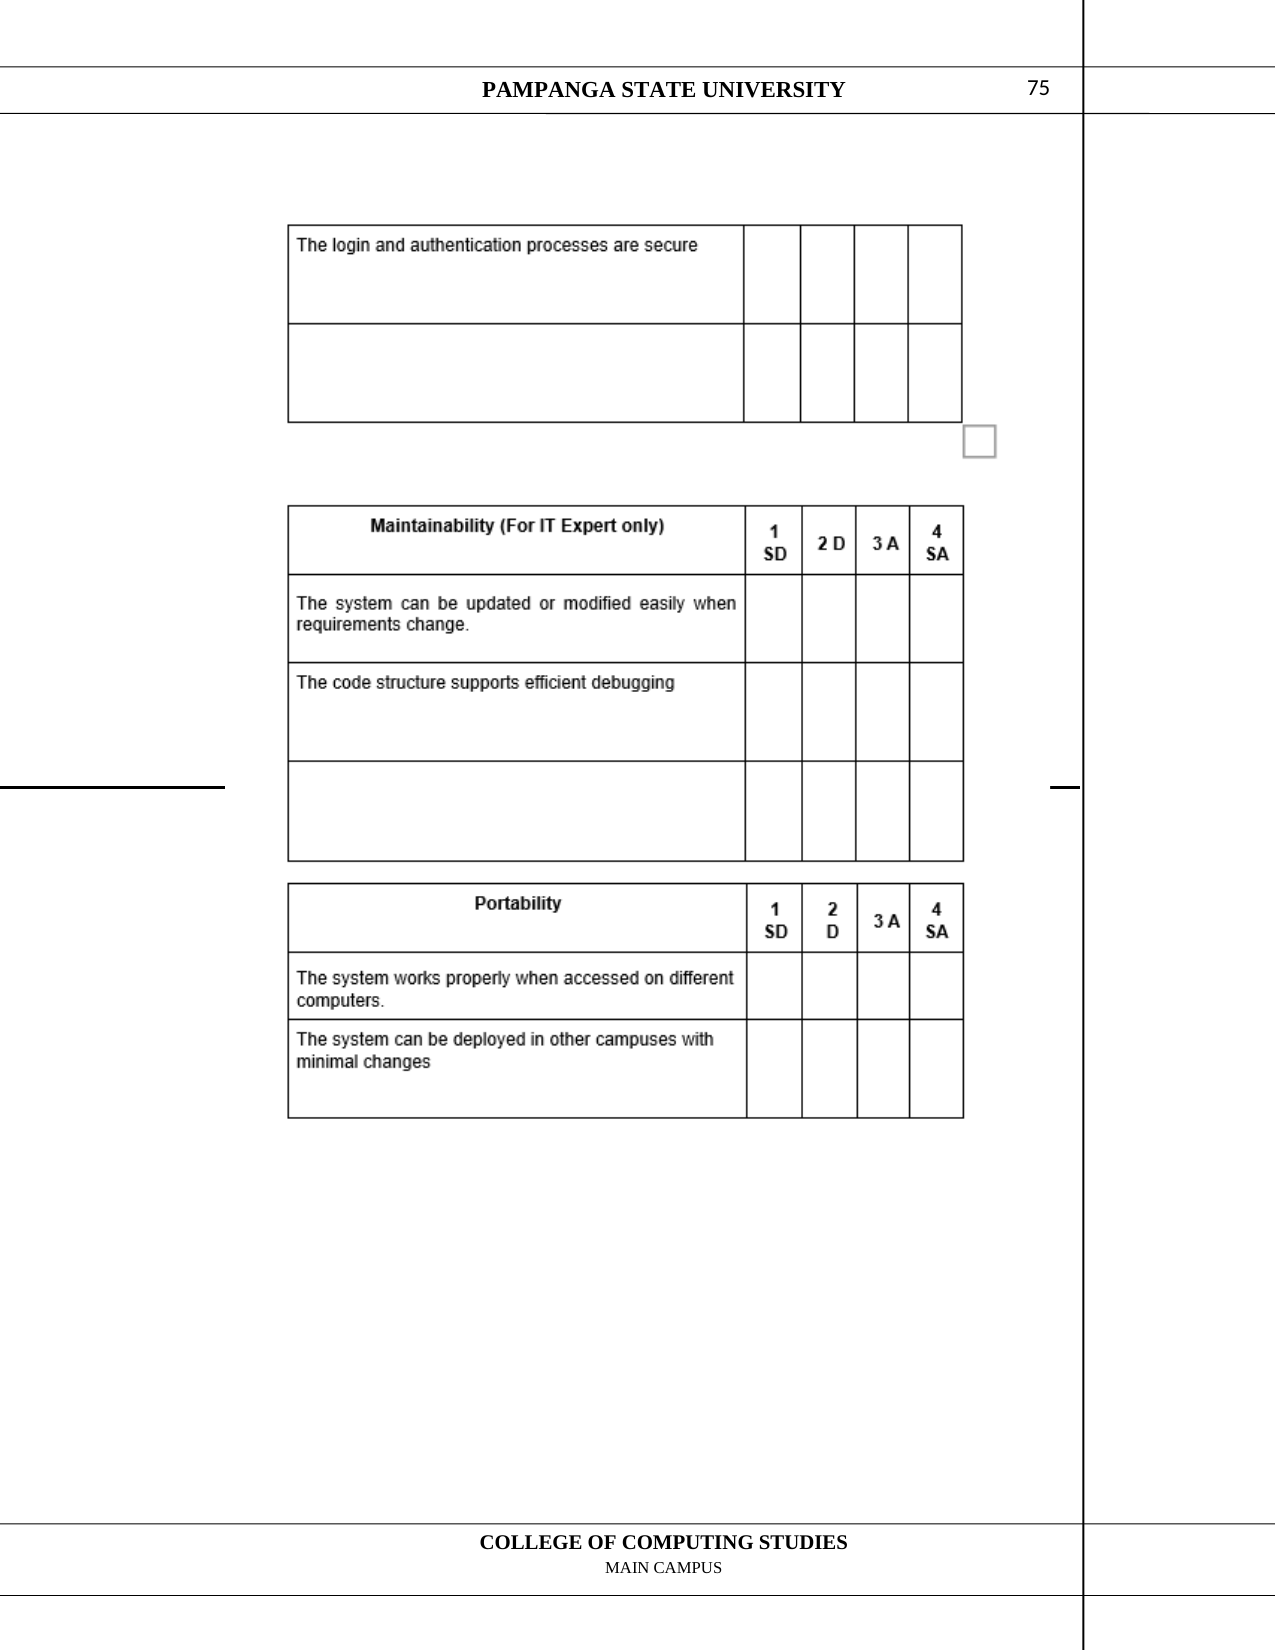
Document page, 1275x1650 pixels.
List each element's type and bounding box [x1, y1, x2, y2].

picture [225, 162, 1050, 1207]
